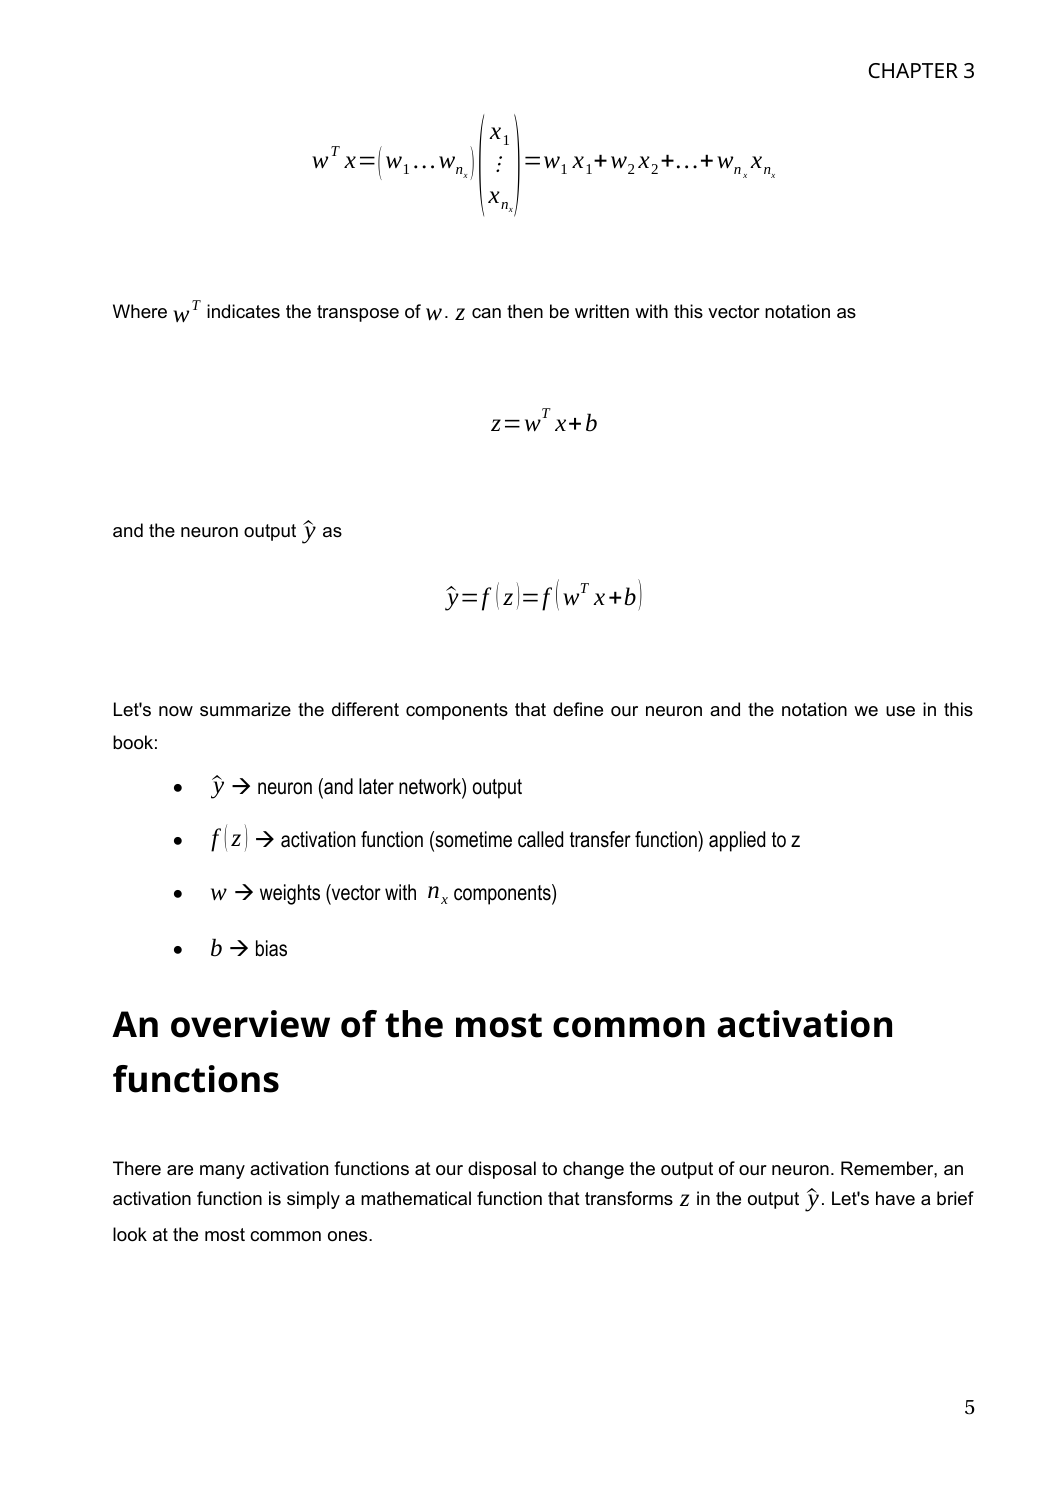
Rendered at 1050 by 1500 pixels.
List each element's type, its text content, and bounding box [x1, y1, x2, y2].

text weights (vector with components) [173, 874, 885, 908]
text and the neuron output as [112, 511, 975, 544]
text activation function (sometime called transfer function) applied to z [173, 820, 885, 854]
text Where indicates the transpose of . can then be written with this vector notation as [112, 294, 975, 327]
subtitle An overview of the most common activation functions [112, 999, 975, 1103]
text bias [173, 929, 885, 962]
text There are many activation functions at our disposal to change the output of our neuron. Remember, an activation function is simply a mathematical function that transforms in the output . Let's have a brief look at the most common ones. [112, 1146, 975, 1246]
text neuron (and later network) output [173, 766, 885, 799]
text Let's now summarize the different components that define our neuron and the notation we use in this book: [112, 687, 975, 754]
